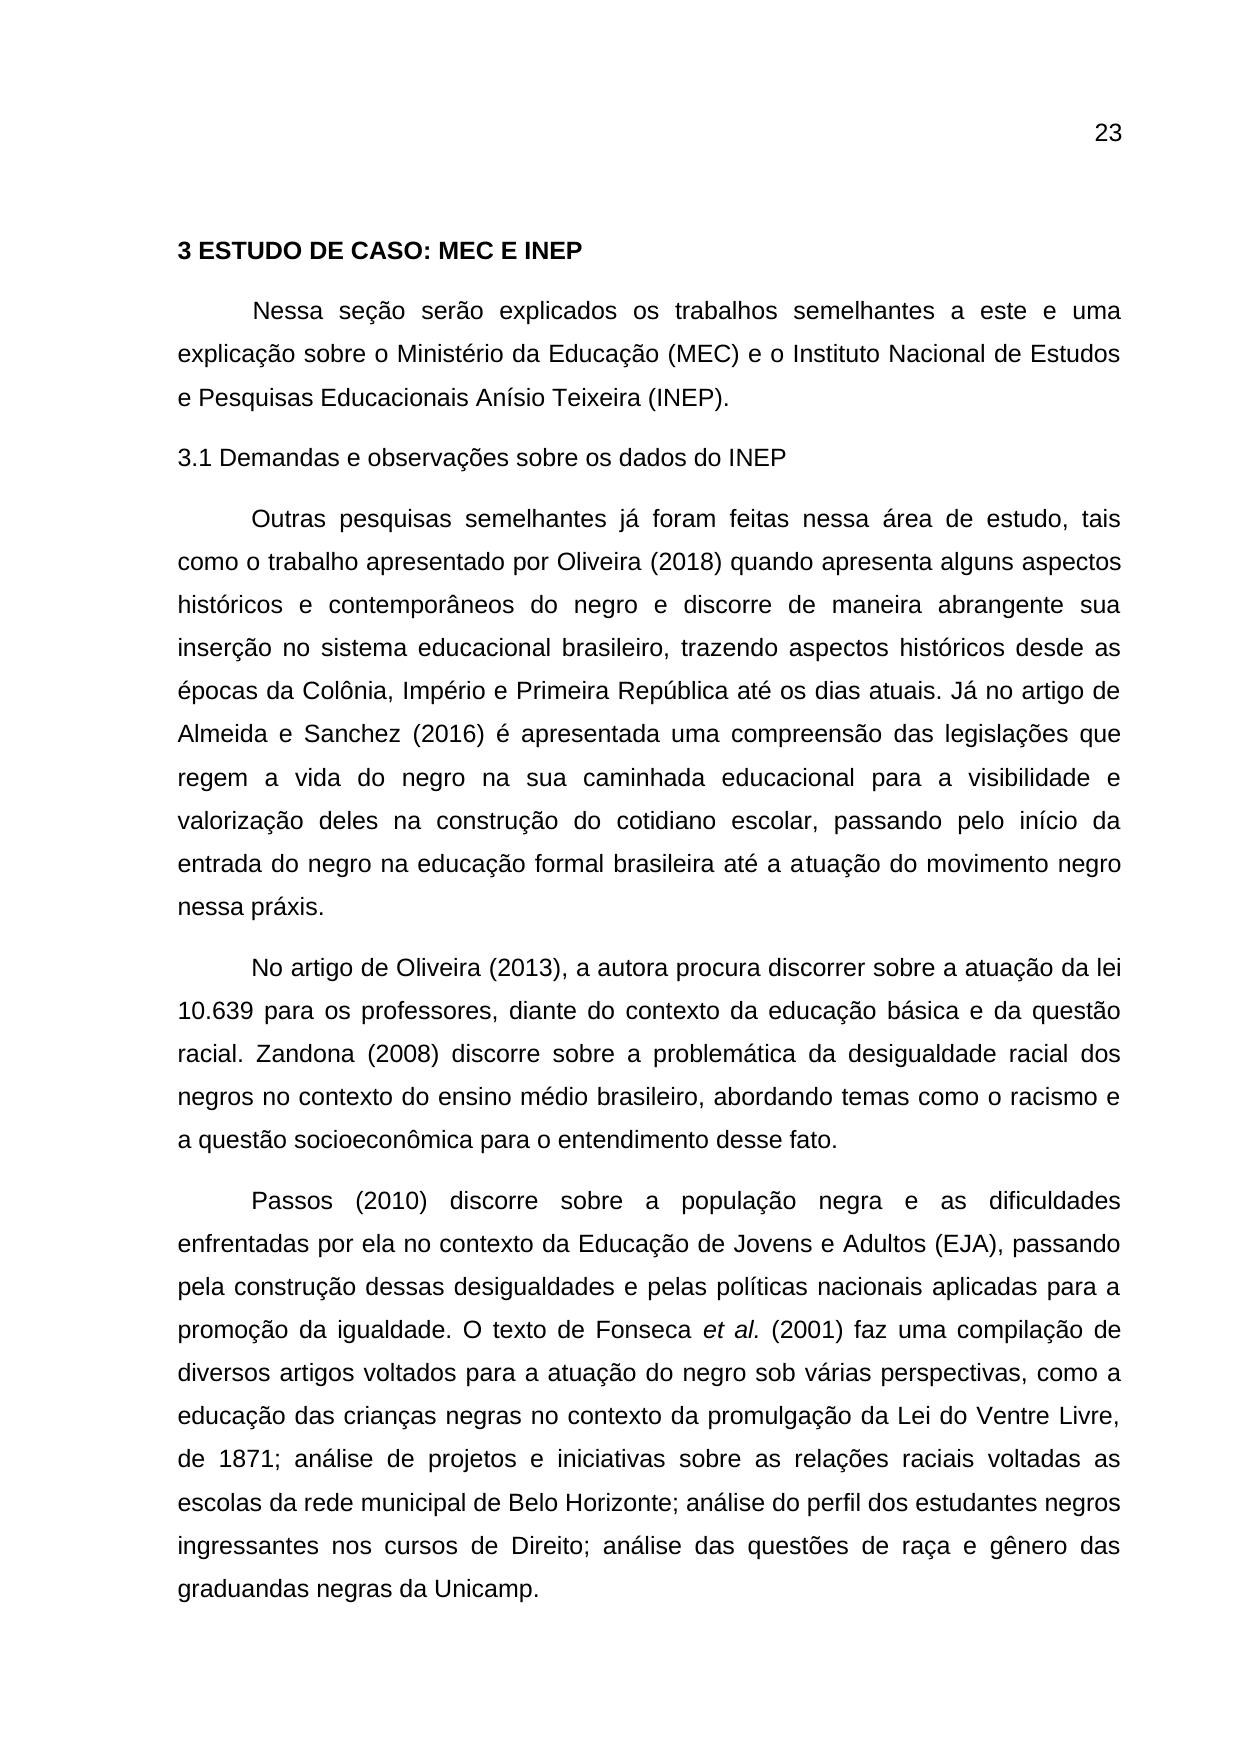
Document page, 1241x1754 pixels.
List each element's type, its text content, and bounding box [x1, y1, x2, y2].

text Passos discorre sobre a população negra e as dificuldades enfrentadas por ela no contexto da Educação de Jovens e Adultos (EJA), passando pela construção dessas desigualdades e pelas políticas nacionais aplicadas para a promoção da igualdade. O texto de Fonseca et al. faz uma compilação de diversos artigos voltados para a atuação do negro sob várias perspectivas, como a educação das crianças negras no contexto da promulgação da Lei do Ventre Livre, de 1871; análise de projetos e iniciativas sobre as relações raciais voltadas as escolas da rede municipal de Belo Horizonte; análise do perfil dos estudantes negros ingressantes nos cursos de Direito; análise das questões de raça e gênero das graduandas negras da Unicamp. [177, 1186, 1122, 1602]
text Nessa seção serão explicados os trabalhos semelhantes a este e uma explicação sobre o Ministério da Educação (MEC) e o Instituto Nacional de Estudos e Pesquisas Educacionais Anísio Teixeira (INEP). [177, 296, 1122, 411]
text Outras pesquisas semelhantes já foram feitas nessa área de estudo, tais como o trabalho apresentado por Oliveira quando apresenta alguns aspectos históricos e contemporâneos do negro e discorre de maneira abrangente sua inserção no sistema educacional brasileiro, trazendo aspectos históricos desde as épocas da Colônia, Império e Primeira República até os dias atuais. Já no artigo de Almeida e Sanchez é apresentada uma compreensão das legislações que regem a vida do negro na sua caminhada educacional para a visibilidade e valorização deles na construção do cotidiano escolar, passando pelo início da entrada do negro na educação formal brasileira até a atuação do movimento negro nessa práxis. [177, 504, 1122, 921]
subtitle 3.1 Demandas e observações sobre os dados do INEP [177, 443, 1122, 472]
subtitle 3 ESTUDO DE CASO: MEC E INEP [177, 236, 1122, 264]
text No artigo de Oliveira , a autora procura discorrer sobre a atuação da lei 10.639 para os professores, diante do contexto da educação básica e da questão racial. Zandona discorre sobre a problemática da desigualdade racial dos negros no contexto do ensino médio brasileiro, abordando temas como o racismo e a questão socioeconômica para o entendimento desse fato. [177, 952, 1122, 1154]
